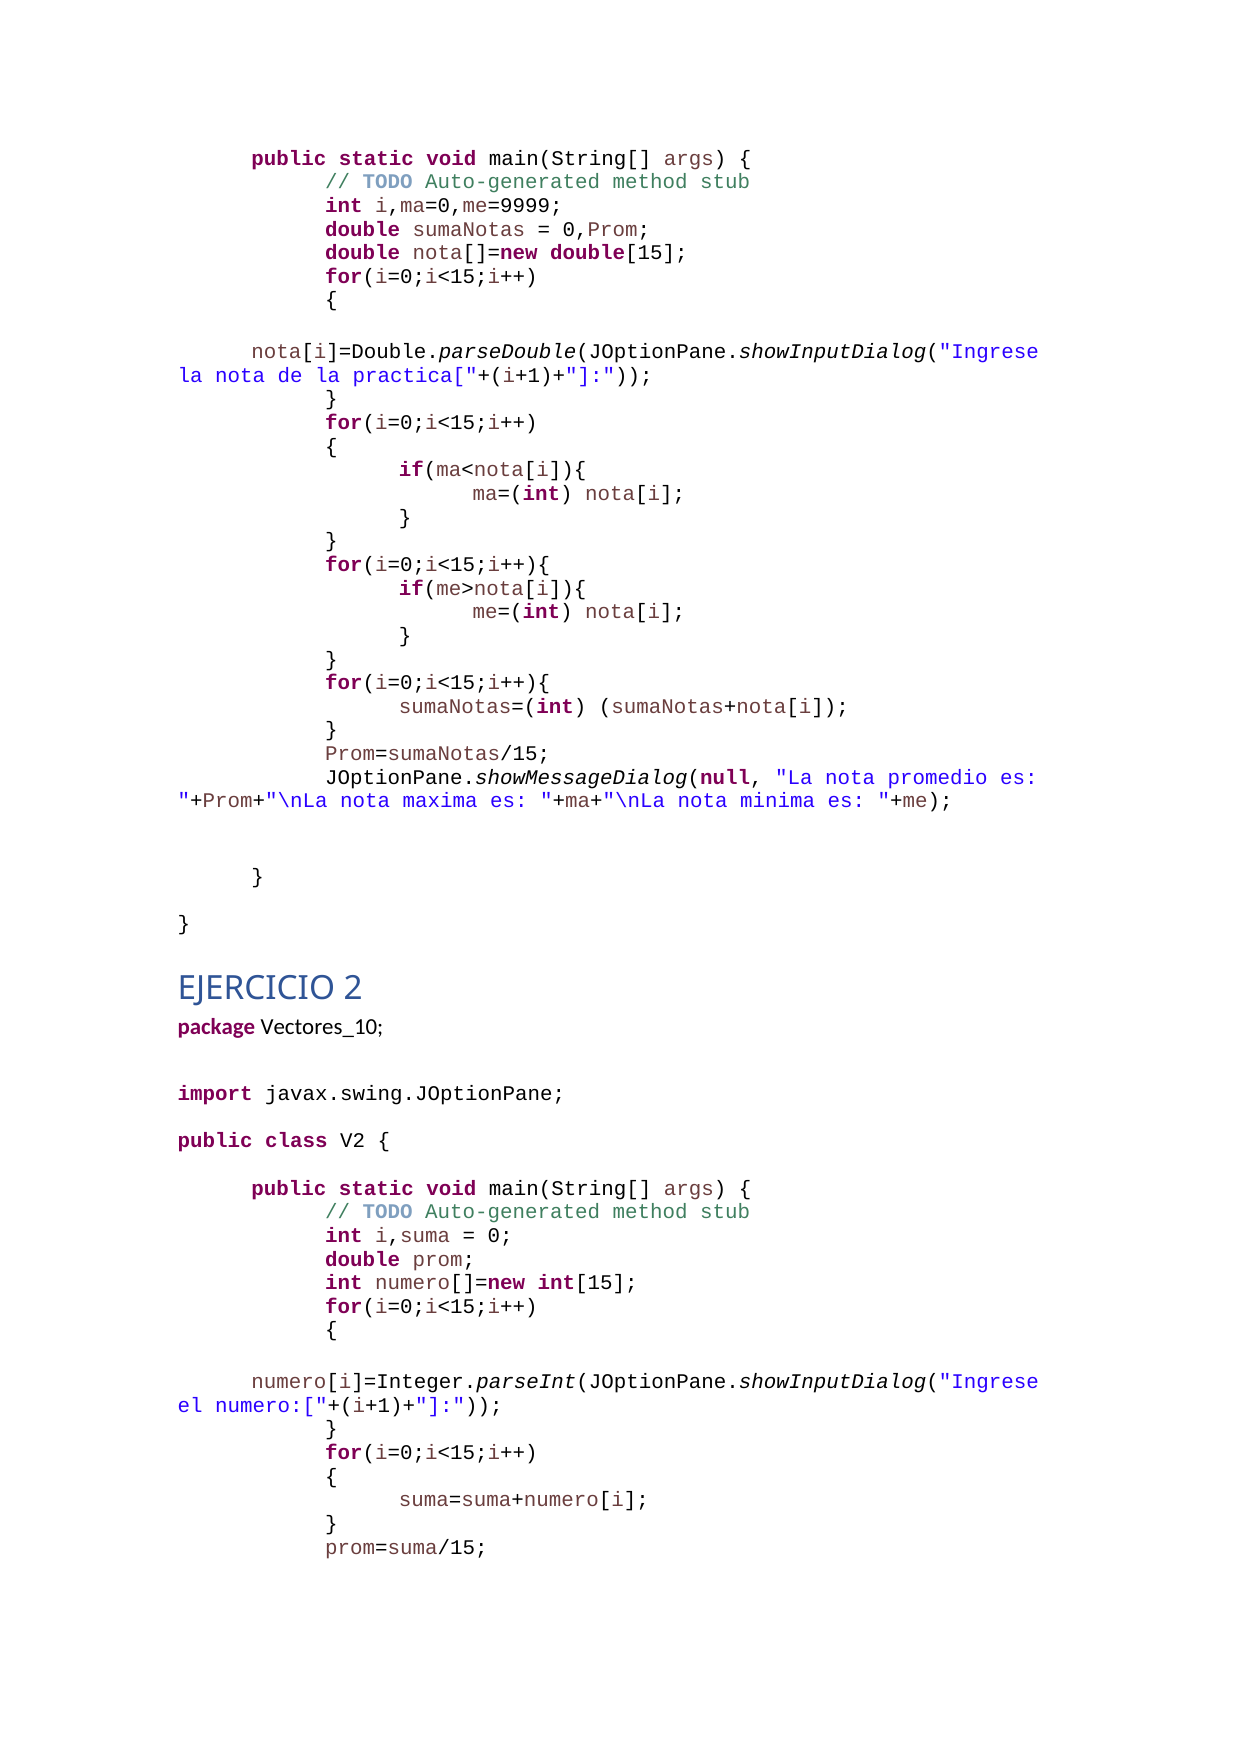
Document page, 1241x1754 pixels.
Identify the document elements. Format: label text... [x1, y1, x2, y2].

subtitle EJERCICIO 2 [177, 963, 1063, 1009]
text for(i=0;i<15;i++) [177, 1442, 1063, 1466]
text { [177, 289, 1063, 313]
text ma=(int) nota[i]; [177, 483, 1063, 507]
text int i,suma = 0; [177, 1225, 1063, 1248]
text } [177, 625, 1063, 648]
text public class V2 { [177, 1130, 1063, 1154]
text } [177, 507, 1063, 530]
text public static void main(String[] args) { [177, 148, 1063, 171]
text { [177, 436, 1063, 459]
text } [177, 1418, 1063, 1442]
text int i,ma=0,me=9999; [177, 195, 1063, 218]
text double nota[]=new double[15]; [177, 242, 1063, 266]
text int numero[]=new int[15]; [177, 1272, 1063, 1296]
text double prom; [177, 1248, 1063, 1272]
text if(me>nota[i]){ [177, 578, 1063, 601]
text import javax.swing.JOptionPane; [177, 1083, 1063, 1107]
text if(ma<nota[i]){ [177, 459, 1063, 483]
text } [177, 913, 1063, 937]
text sumaNotas=(int) (sumaNotas+nota[i]); [177, 696, 1063, 719]
text { [177, 1319, 1063, 1343]
text numero[i]=Integer.parseInt(JOptionPane.showInputDialog("Ingrese el numero:["+(i+1)+"]:")); [177, 1343, 1063, 1418]
text nota[i]=Double.parseDouble(JOptionPane.showInputDialog("Ingrese la nota de la practica["+(i+1)+"]:")); [177, 313, 1063, 388]
text } [177, 1513, 1063, 1537]
text } [177, 866, 1063, 889]
text me=(int) nota[i]; [177, 601, 1063, 625]
text for(i=0;i<15;i++){ [177, 554, 1063, 578]
text package Vectores_10; [177, 1012, 1063, 1041]
text // TODO Auto-generated method stub [177, 1201, 1063, 1225]
text for(i=0;i<15;i++) [177, 266, 1063, 289]
text Prom=sumaNotas/15; [177, 743, 1063, 767]
text public static void main(String[] args) { [177, 1178, 1063, 1201]
text suma=suma+numero[i]; [177, 1489, 1063, 1513]
text } [177, 530, 1063, 554]
text { [177, 1466, 1063, 1489]
text for(i=0;i<15;i++) [177, 412, 1063, 436]
text double sumaNotas = 0,Prom; [177, 218, 1063, 242]
text // TODO Auto-generated method stub [177, 171, 1063, 195]
text for(i=0;i<15;i++) [177, 1296, 1063, 1319]
text for(i=0;i<15;i++){ [177, 672, 1063, 696]
text prom=suma/15; [177, 1537, 1063, 1560]
text } [177, 648, 1063, 672]
text } [177, 388, 1063, 412]
text JOptionPane.showMessageDialog(null, "La nota promedio es: "+Prom+"\nLa nota maxima es: "+ma+"\nLa nota minima es: "+me); [177, 767, 1063, 814]
text } [177, 719, 1063, 743]
